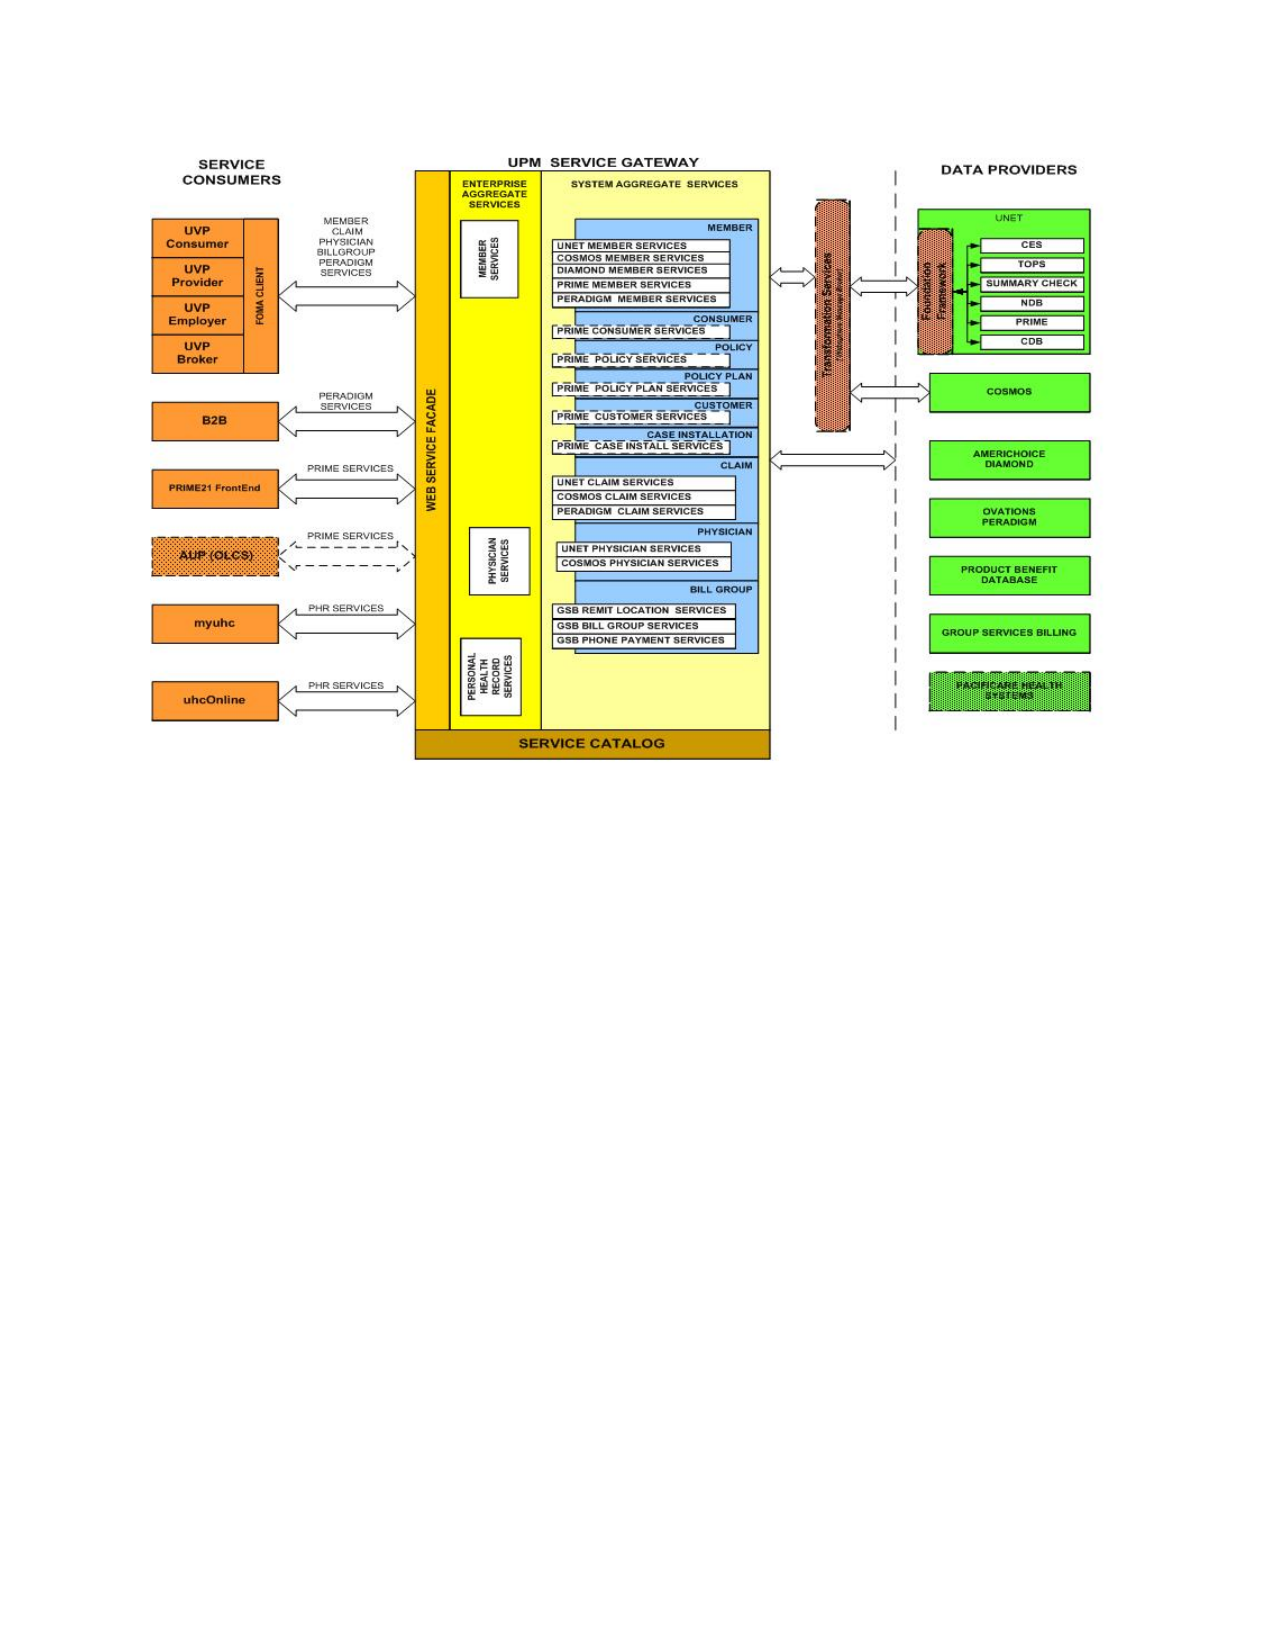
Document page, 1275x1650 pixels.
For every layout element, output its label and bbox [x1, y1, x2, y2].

picture [150, 150, 1125, 780]
